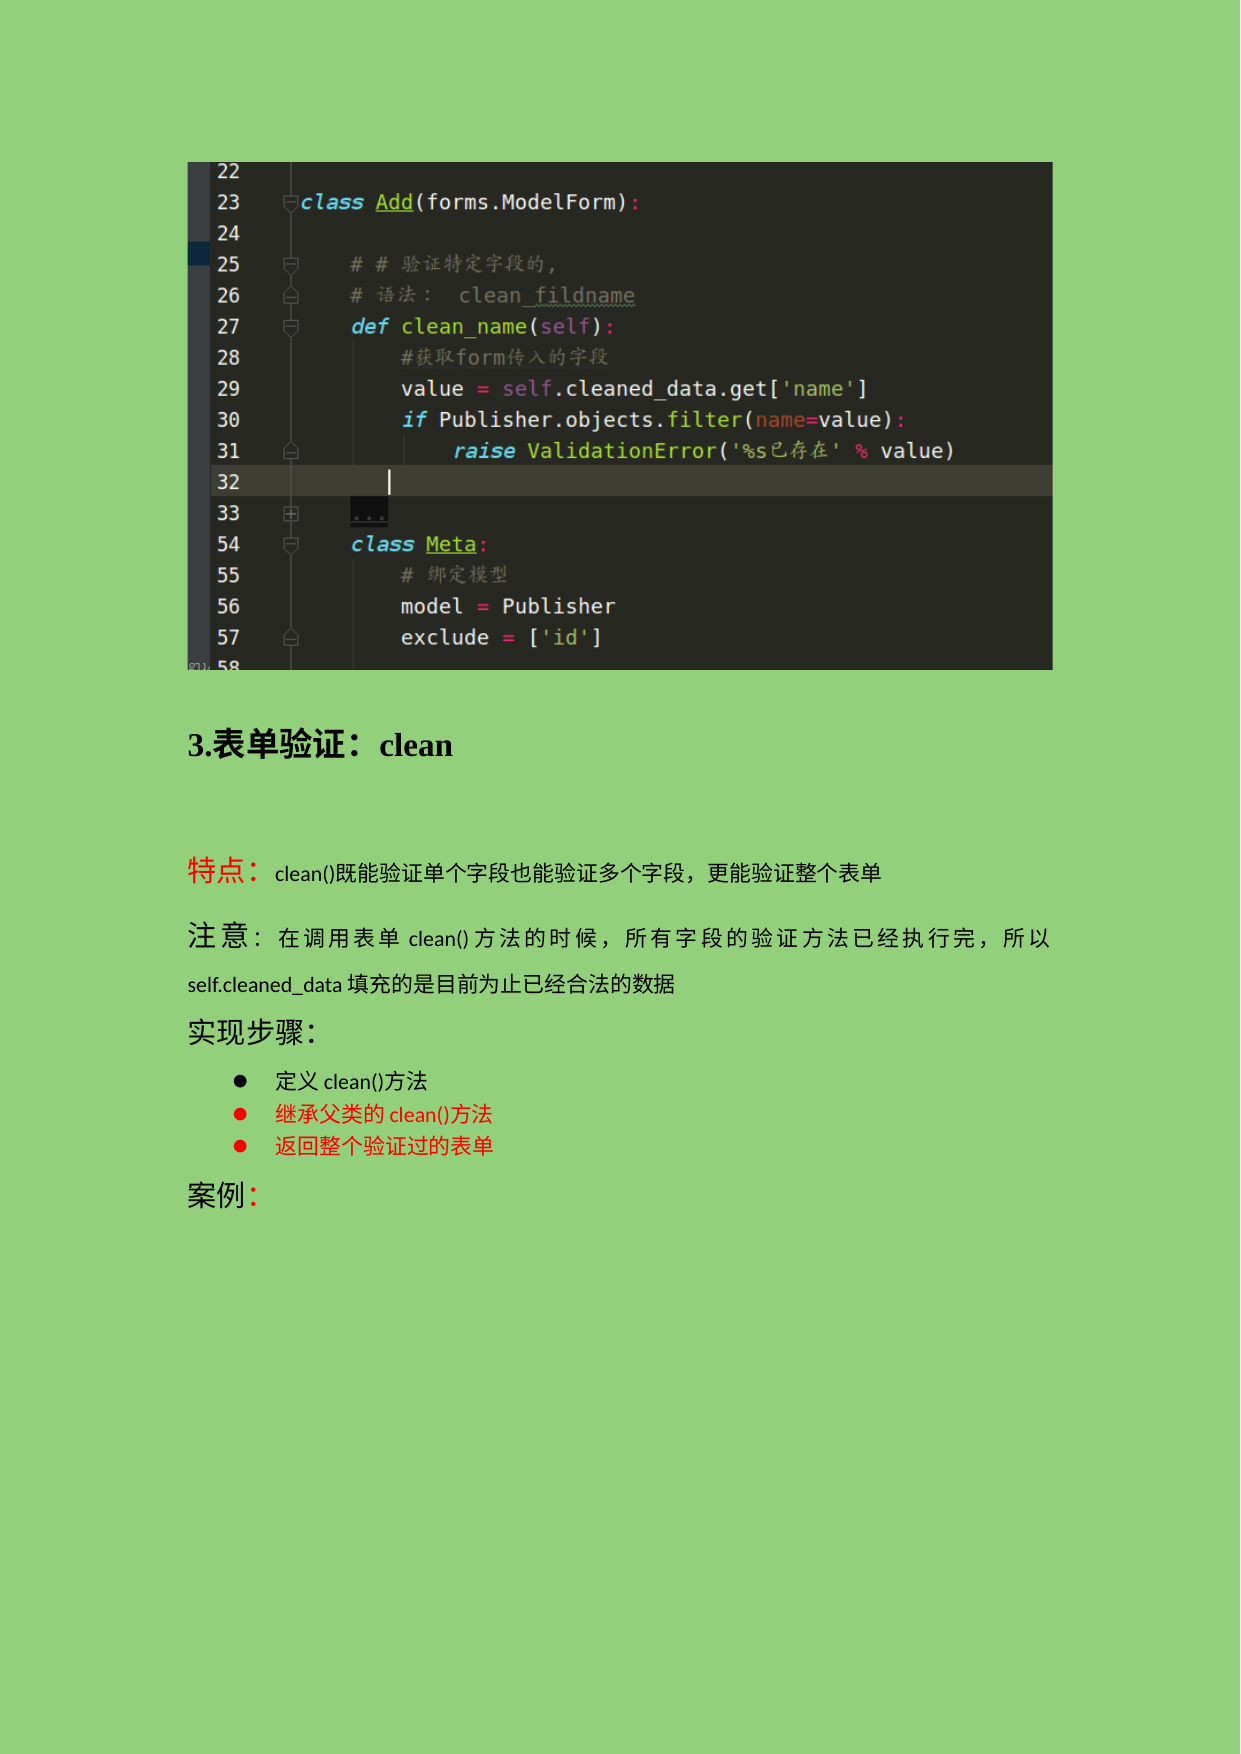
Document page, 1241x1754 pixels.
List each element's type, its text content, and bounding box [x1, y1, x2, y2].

text 注意：在调用表单clean() 方法的时候，所有字段的验证方法已经执行完，所以self.cleaned_data 填充的是目前为止已经合法的数据 [187, 901, 1053, 999]
subtitle 3.表单验证：clean [187, 709, 1053, 774]
list 定义clean()方法 [232, 1064, 1053, 1096]
picture [187, 162, 1053, 670]
text 特点：clean()既能验证单个字段也能验证多个字段，更能验证整个表单 [187, 836, 1053, 901]
list 返回整个验证过的表单 [232, 1129, 1053, 1161]
text 实现步骤： [187, 999, 1053, 1064]
list 继承父类的clean()方法 [232, 1096, 1053, 1129]
text 案例： [187, 1161, 1053, 1226]
